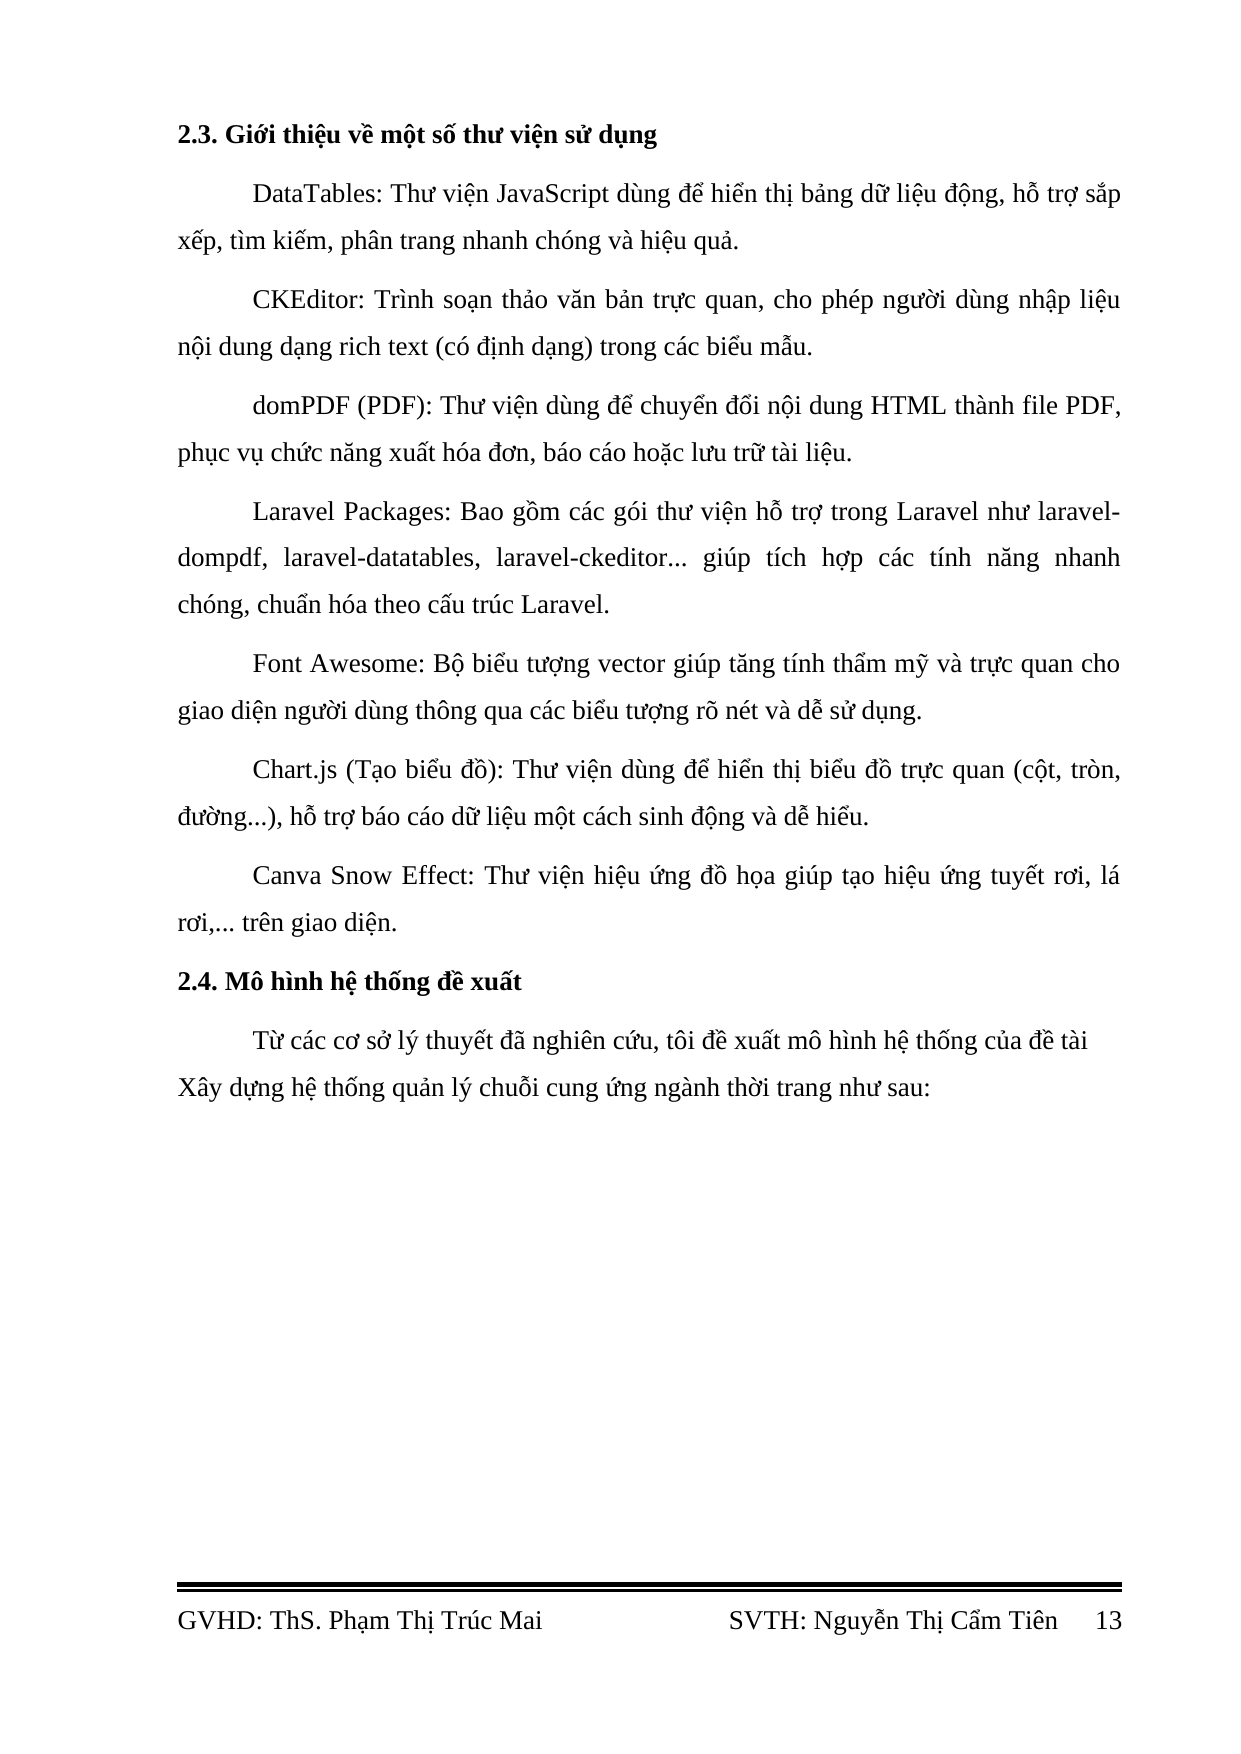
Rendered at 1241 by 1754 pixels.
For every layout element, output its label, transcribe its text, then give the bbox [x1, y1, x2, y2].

text Font Awesome: Bộ biểu tượng vector giúp tăng tính thẩm mỹ và trực quan cho giao diện người dùng thông qua các biểu tượng rõ nét và dễ sử dụng. [177, 647, 1122, 725]
text Laravel Packages: Bao gồm các gói thư viện hỗ trợ trong Laravel như laravel-dompdf, laravel-datatables, laravel-ckeditor... giúp tích hợp các tính năng nhanh chóng, chuẩn hóa theo cấu trúc Laravel. [177, 495, 1122, 619]
subtitle 2.3. Giới thiệu về một số thư viện sử dụng [177, 118, 1122, 149]
text Từ các cơ sở lý thuyết đã nghiên cứu, tôi đề xuất mô hình hệ thống của đề tài Xây dựng hệ thống quản lý chuỗi cung ứng ngành thời trang như sau: [177, 1024, 1122, 1102]
text Canva Snow Effect: Thư viện hiệu ứng đồ họa giúp tạo hiệu ứng tuyết rơi, lá rơi,... trên giao diện. [177, 859, 1122, 937]
text CKEditor: Trình soạn thảo văn bản trực quan, cho phép người dùng nhập liệu nội dung dạng rich text (có định dạng) trong các biểu mẫu. [177, 283, 1122, 361]
text DataTables: Thư viện JavaScript dùng để hiển thị bảng dữ liệu động, hỗ trợ sắp xếp, tìm kiếm, phân trang nhanh chóng và hiệu quả. [177, 177, 1122, 255]
subtitle 2.4. Mô hình hệ thống đề xuất [177, 965, 1122, 996]
text domPDF (PDF): Thư viện dùng để chuyển đổi nội dung HTML thành file PDF, phục vụ chức năng xuất hóa đơn, báo cáo hoặc lưu trữ tài liệu. [177, 389, 1122, 467]
text Chart.js (Tạo biểu đồ): Thư viện dùng để hiển thị biểu đồ trực quan (cột, tròn, đường...), hỗ trợ báo cáo dữ liệu một cách sinh động và dễ hiểu. [177, 753, 1122, 831]
